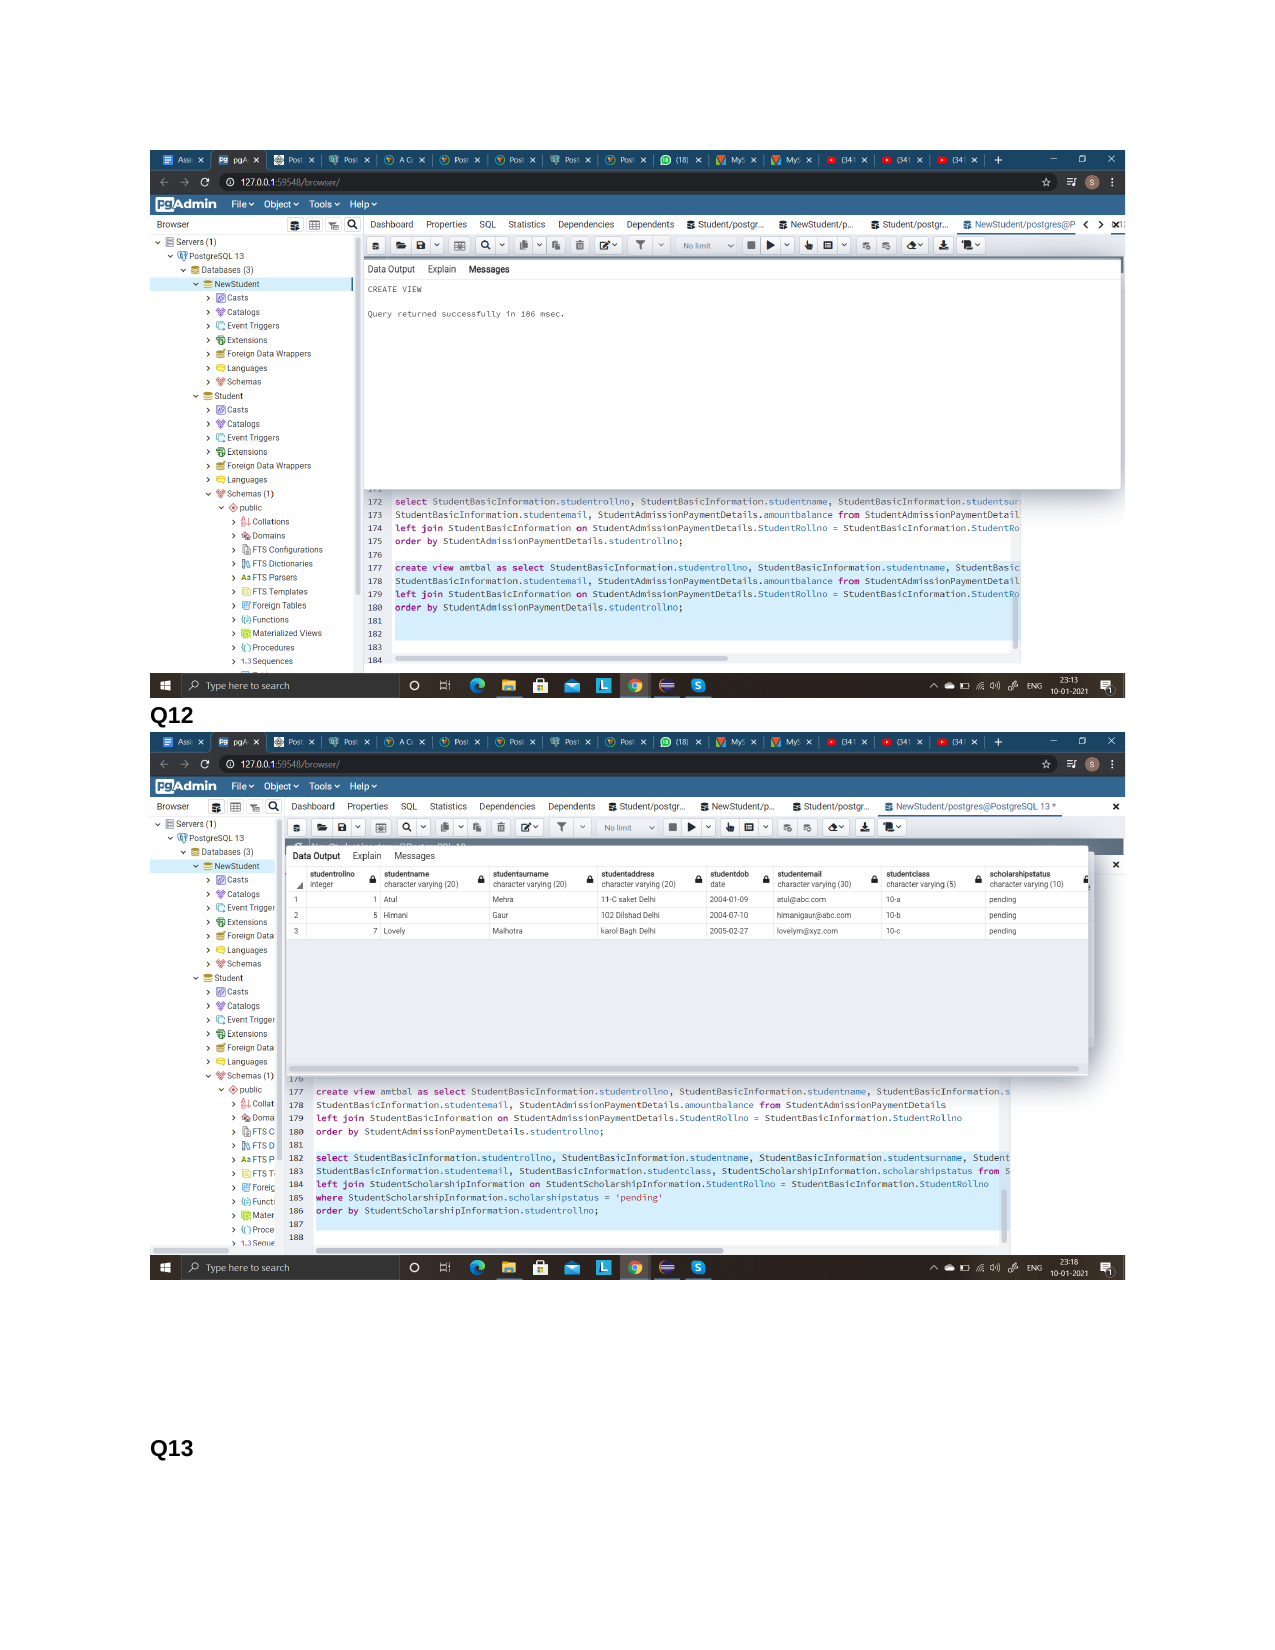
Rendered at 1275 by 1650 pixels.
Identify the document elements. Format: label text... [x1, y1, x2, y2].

picture [150, 150, 1125, 698]
picture [150, 732, 1125, 1280]
text Q13 [150, 1435, 1125, 1461]
text Q12 [150, 702, 1125, 732]
